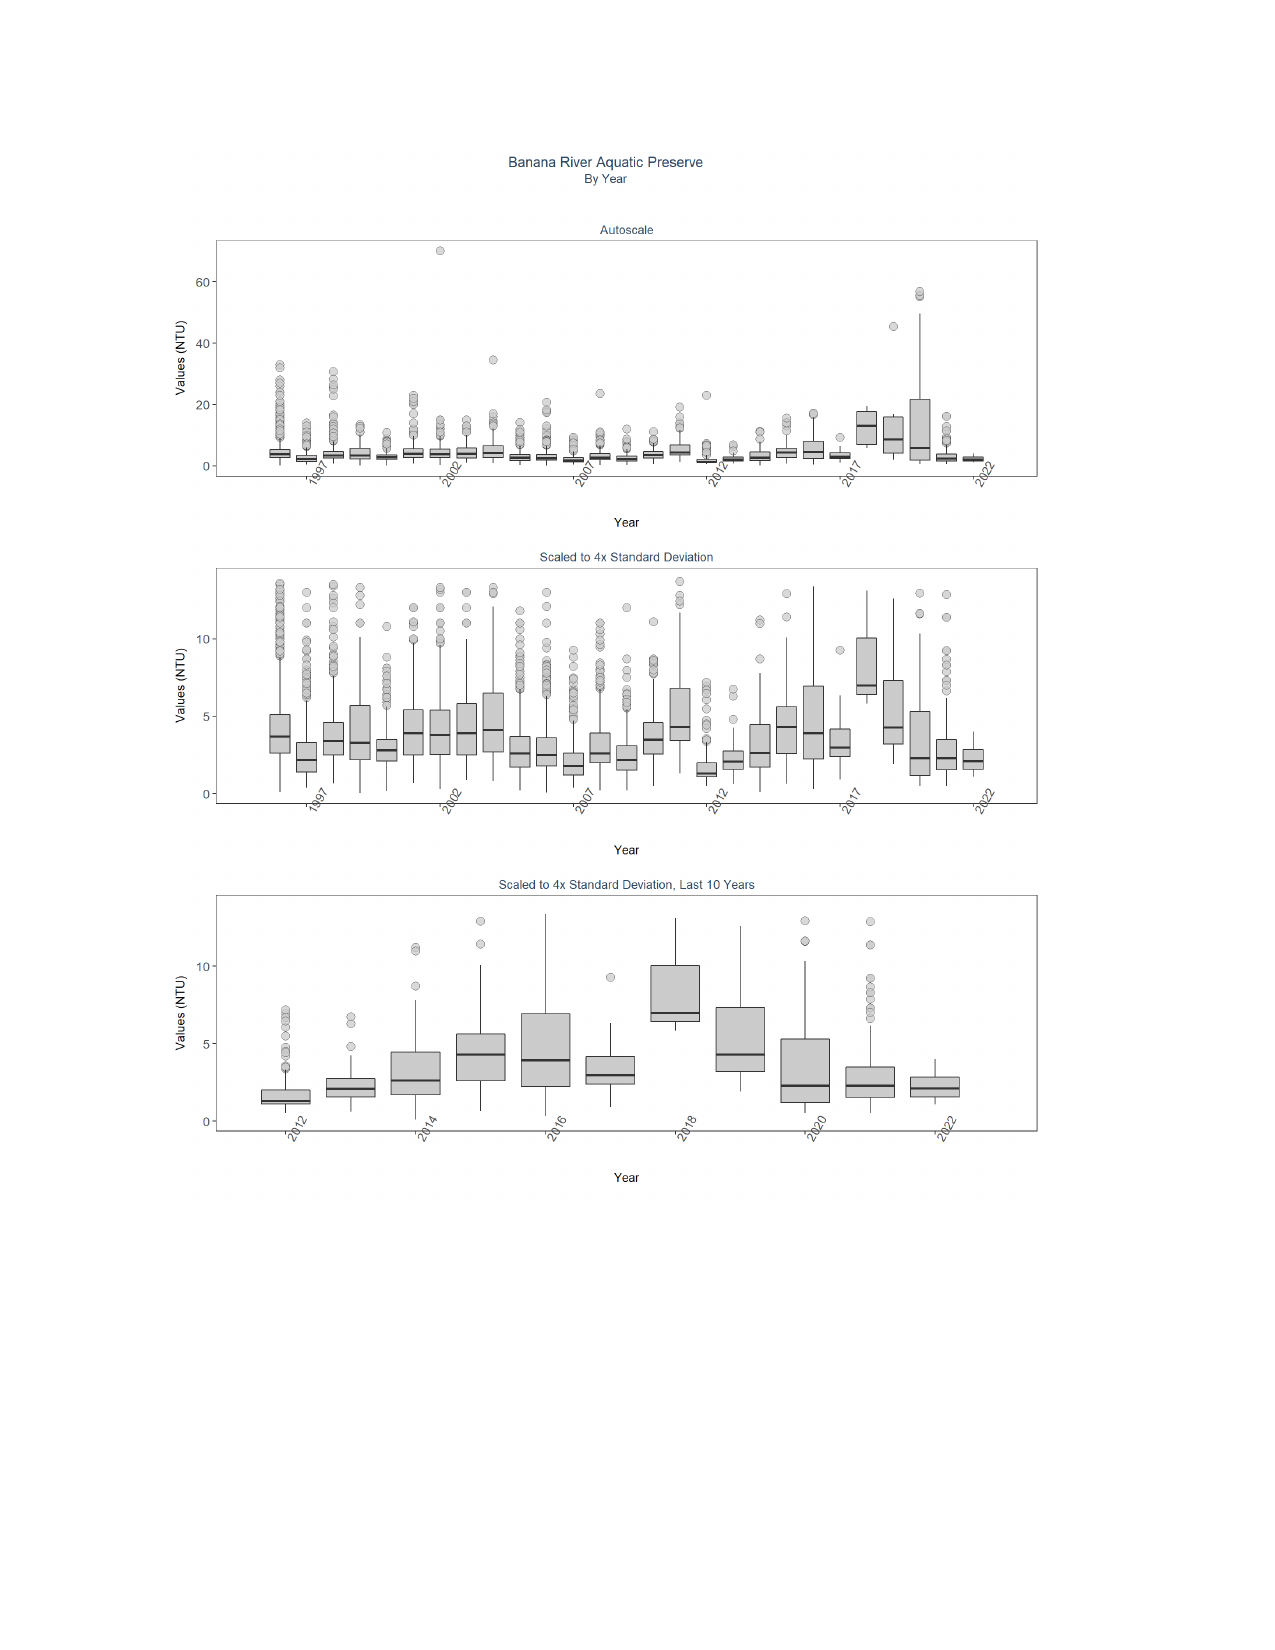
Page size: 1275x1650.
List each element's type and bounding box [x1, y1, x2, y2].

picture [168, 150, 1044, 1200]
